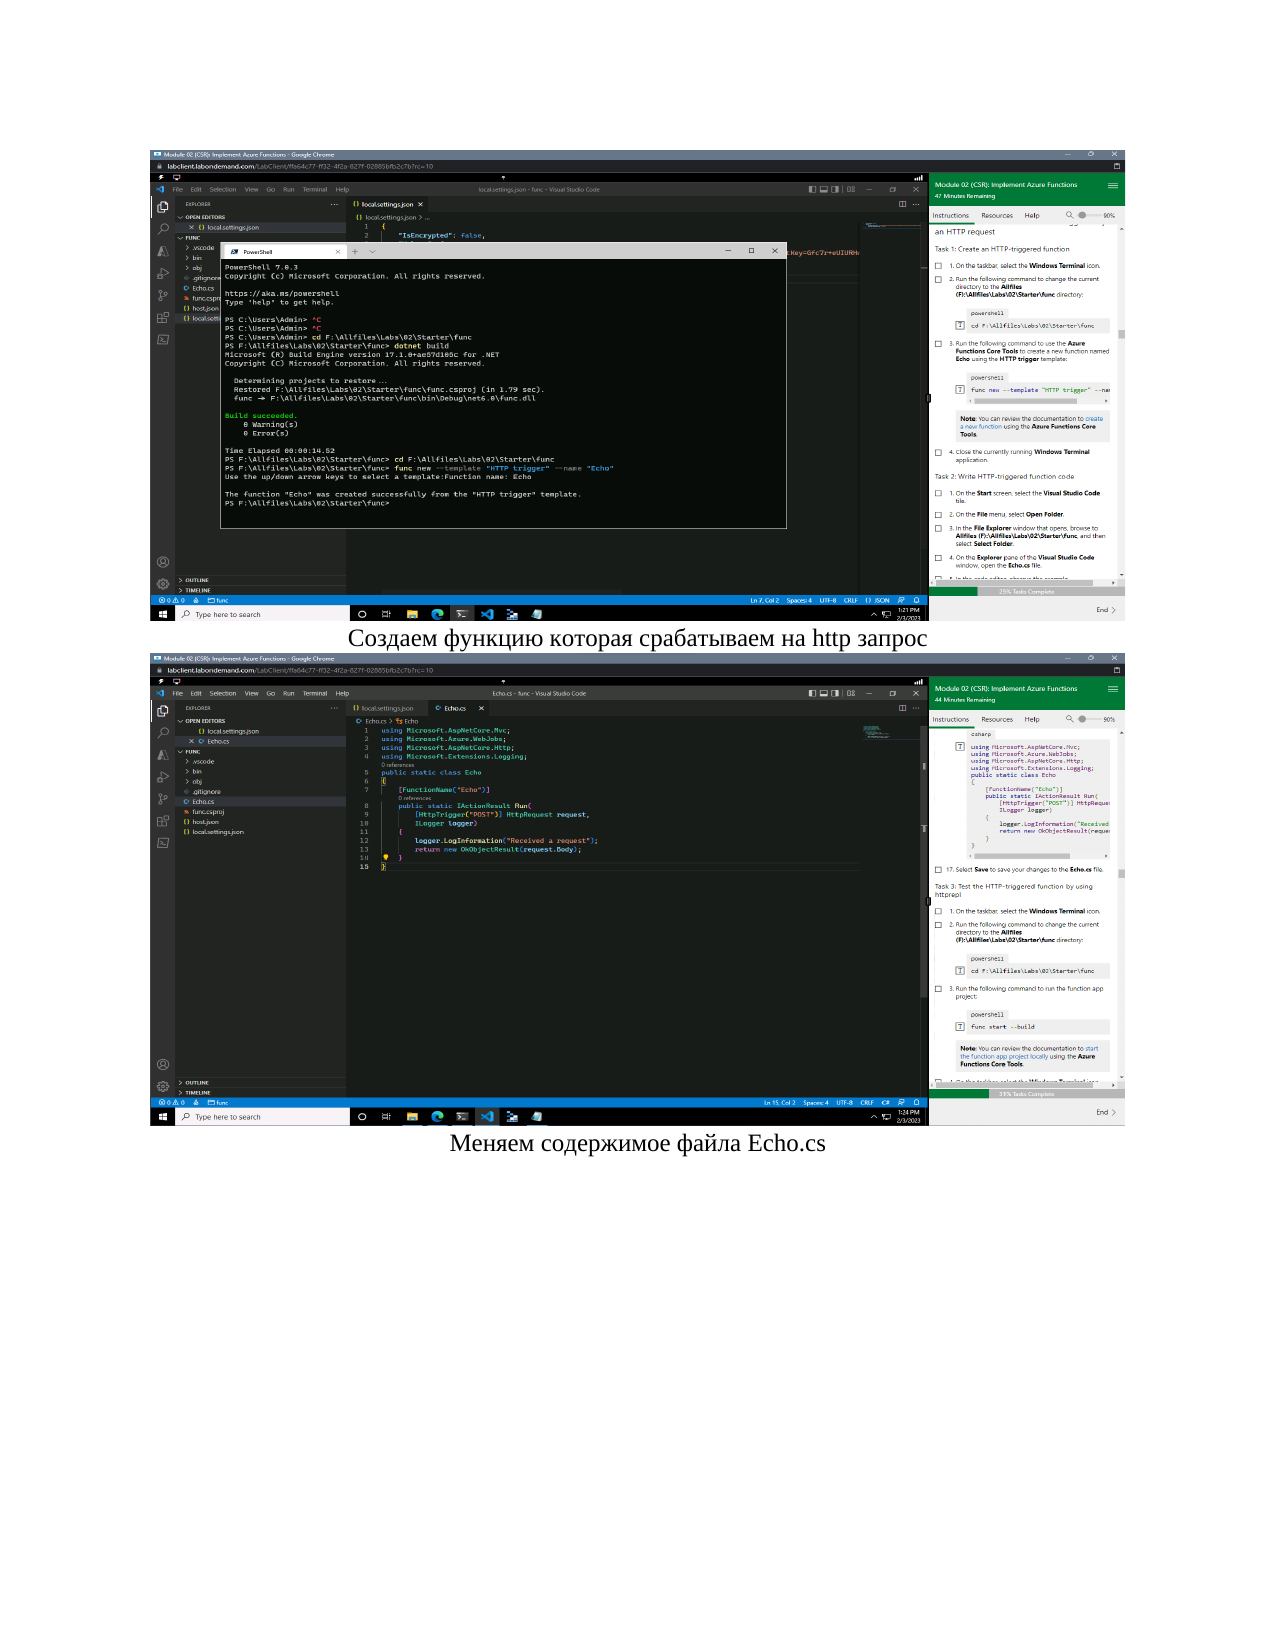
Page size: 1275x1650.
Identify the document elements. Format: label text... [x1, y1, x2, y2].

text Собираем функциюСоздаем функцию которая срабатываем на http запросМеняем содержимое файла Echo.csPFEGECRFTV Тестируем с помощью утилиты httprepl Убеждаемся в работоспособности [150, 1126, 1125, 1156]
picture [150, 653, 1125, 1126]
picture [150, 150, 1125, 621]
text Собираем функциюСоздаем функцию которая срабатываем на http запросМеняем содержимое файла Echo.csPFEGECRFTV Тестируем с помощью утилиты httprepl Убеждаемся в работоспособности [150, 621, 1125, 653]
